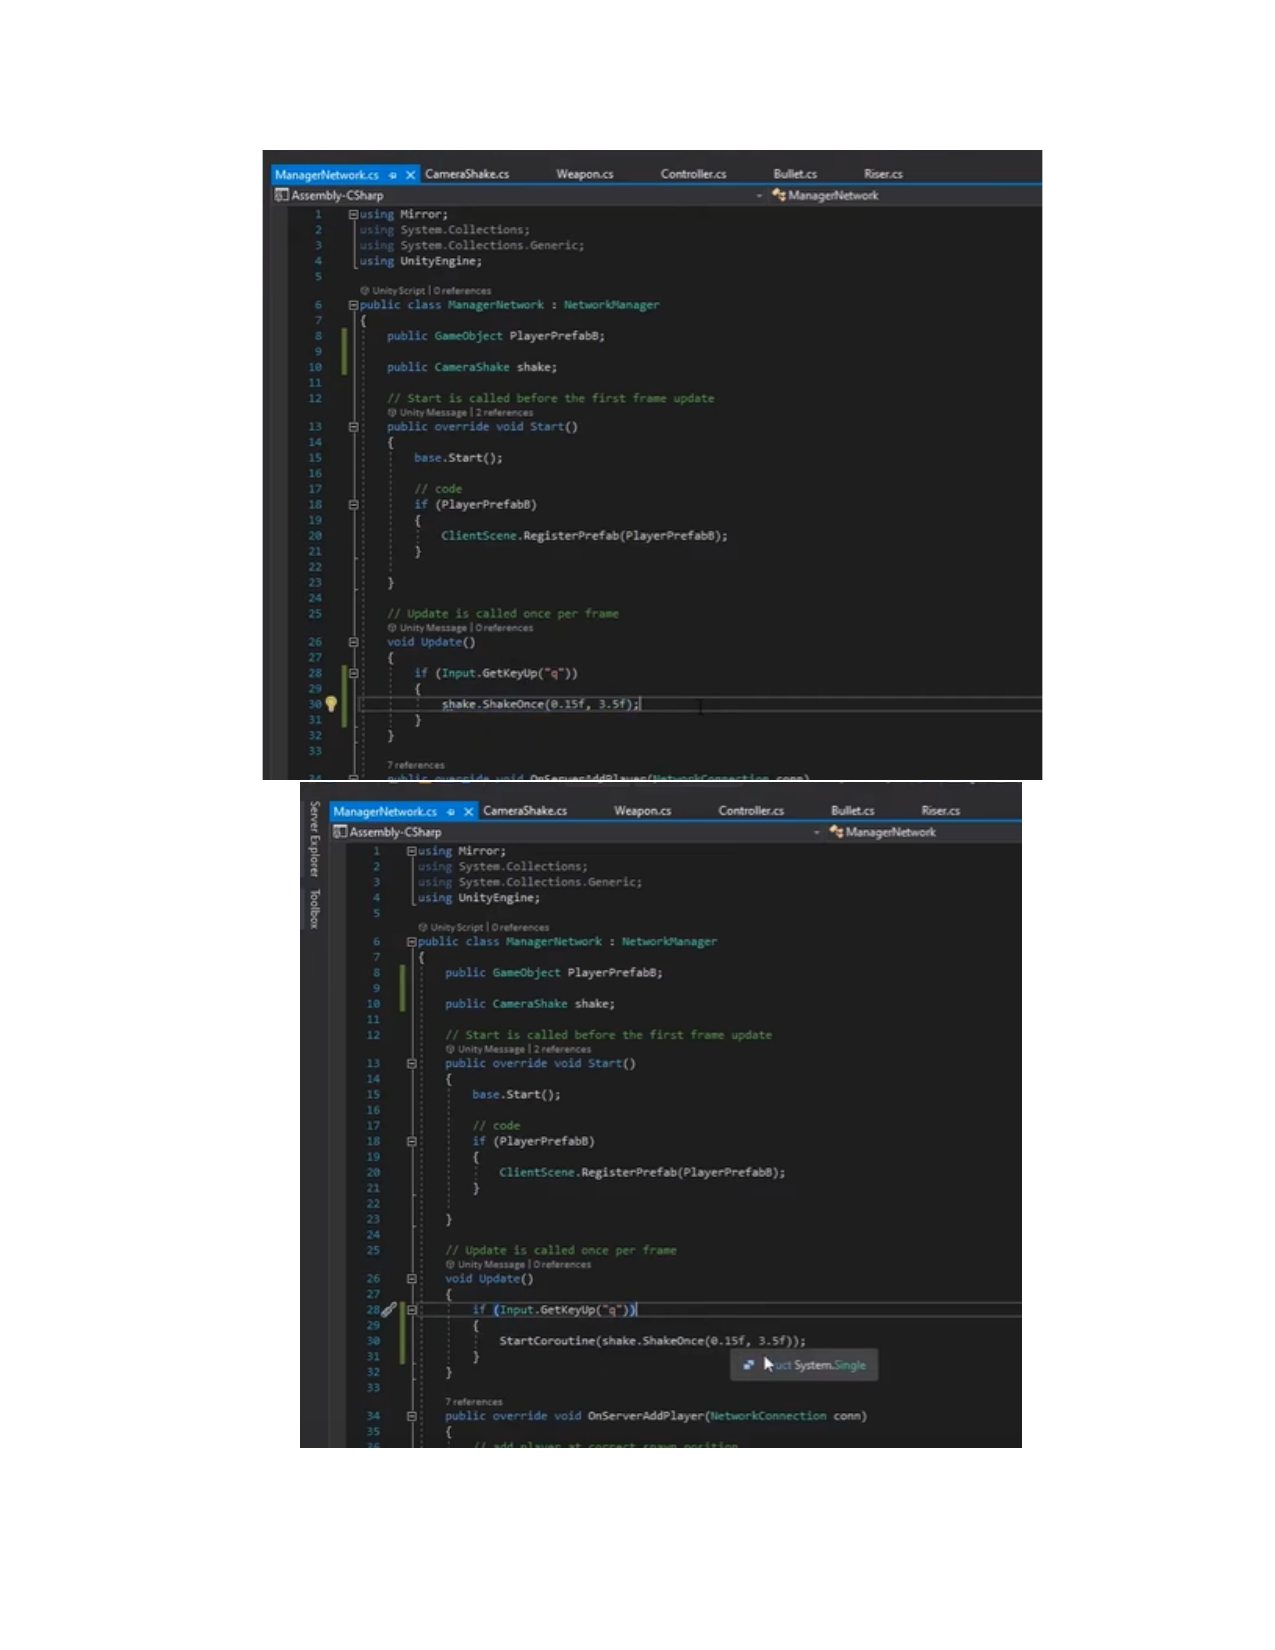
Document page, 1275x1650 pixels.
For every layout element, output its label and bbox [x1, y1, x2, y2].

picture [300, 782, 1022, 1448]
picture [262, 150, 1043, 780]
